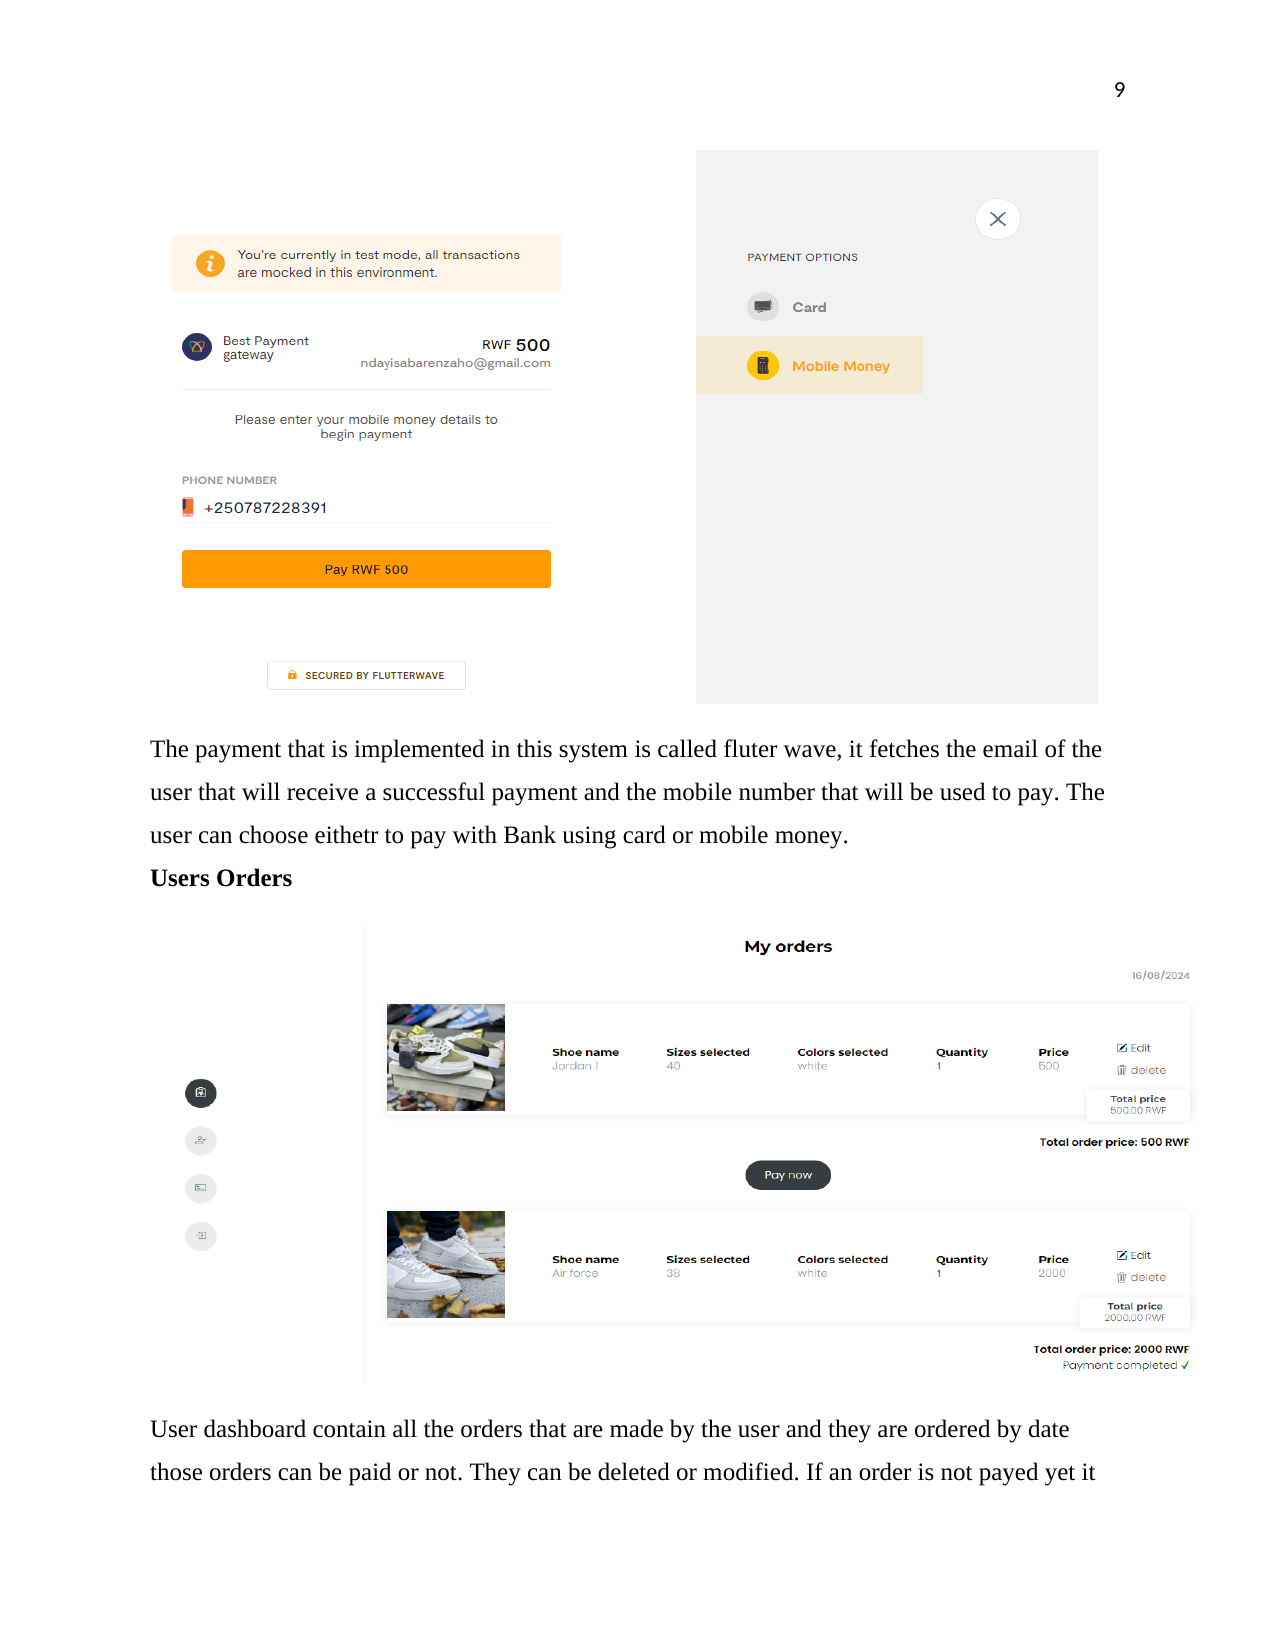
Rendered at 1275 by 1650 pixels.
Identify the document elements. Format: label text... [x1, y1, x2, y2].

text The payment that is implemented in this system is called fluter wave, it fetches the email of the user that will receive a successful payment and the mobile number that will be used to pay. The user can choose eithetr to pay with Bank using card or mobile money. Users Orders [150, 734, 1125, 892]
picture [150, 923, 1210, 1384]
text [150, 1414, 1125, 1486]
picture [150, 150, 1099, 704]
